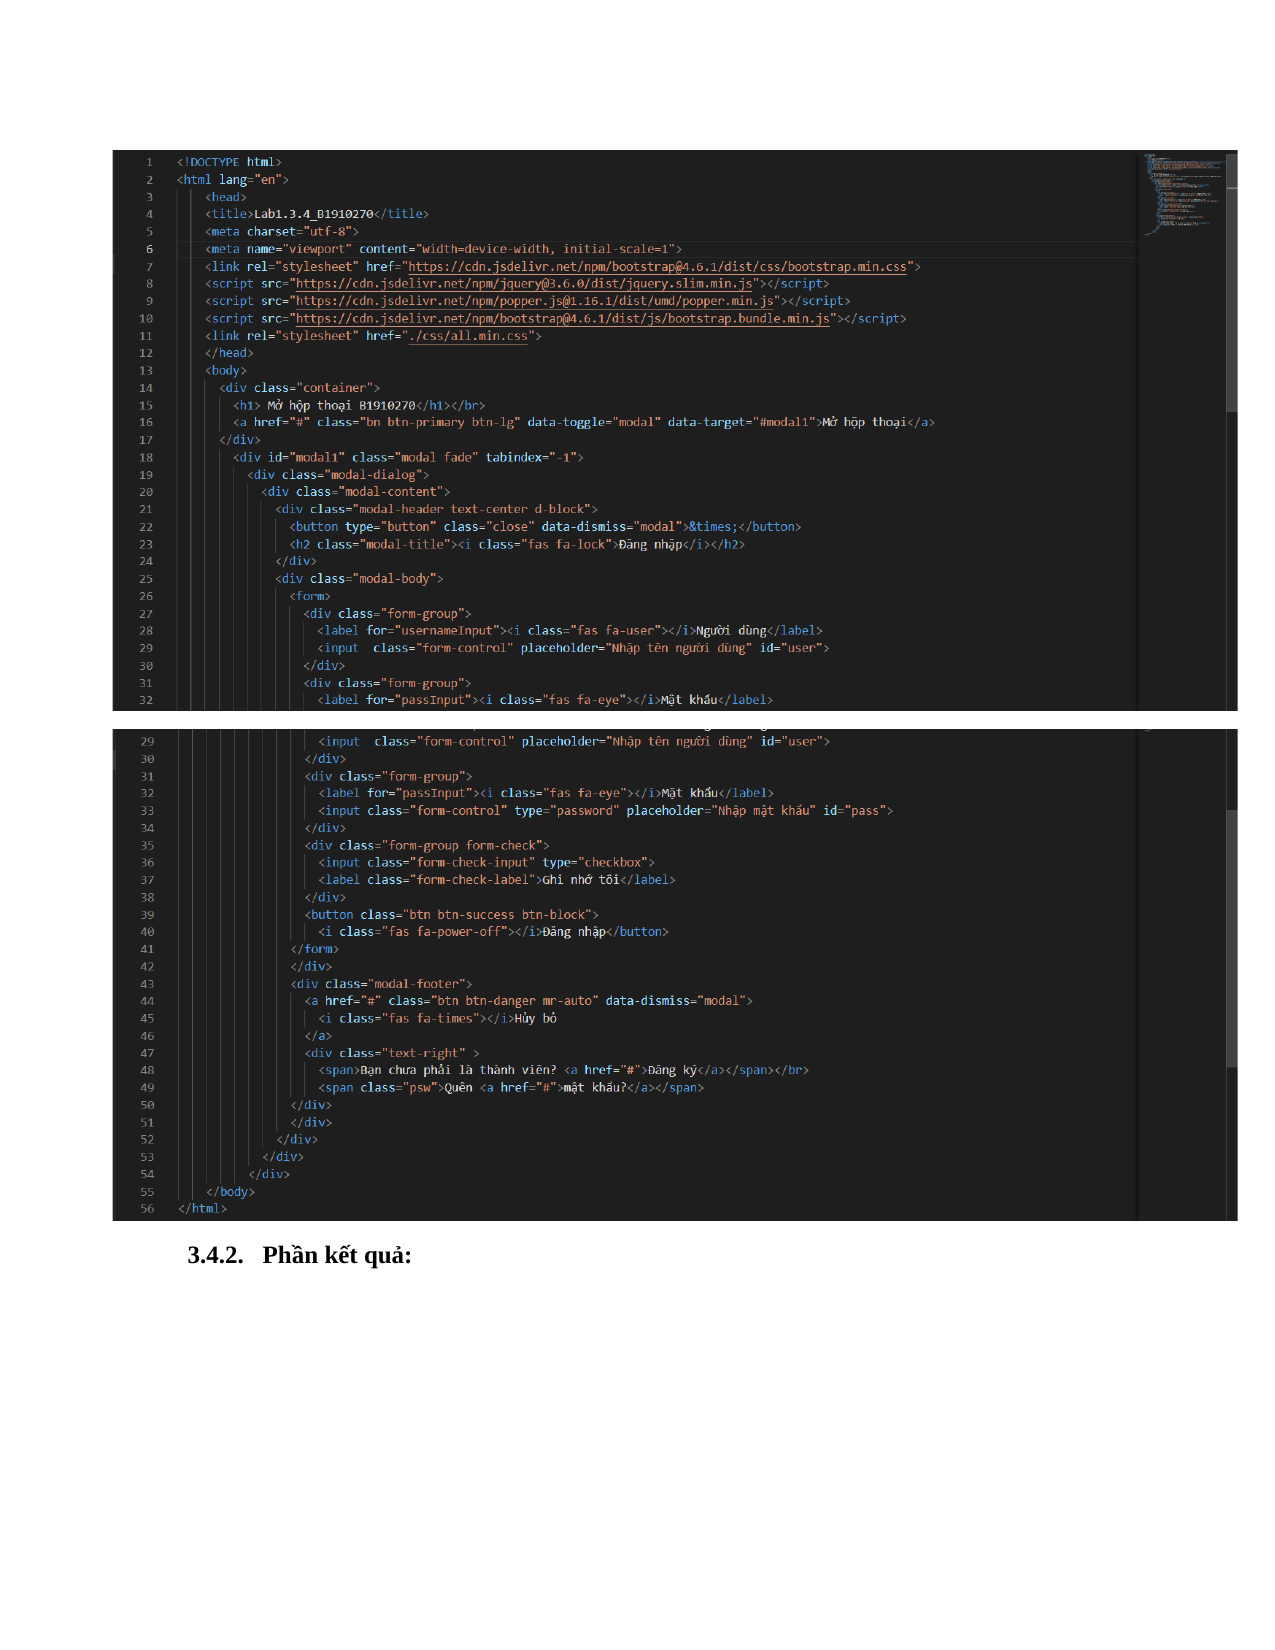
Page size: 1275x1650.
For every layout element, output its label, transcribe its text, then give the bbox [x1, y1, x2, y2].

picture [112, 729, 1238, 1221]
list Phần kết quả: [187, 1240, 1162, 1268]
picture [112, 150, 1238, 711]
